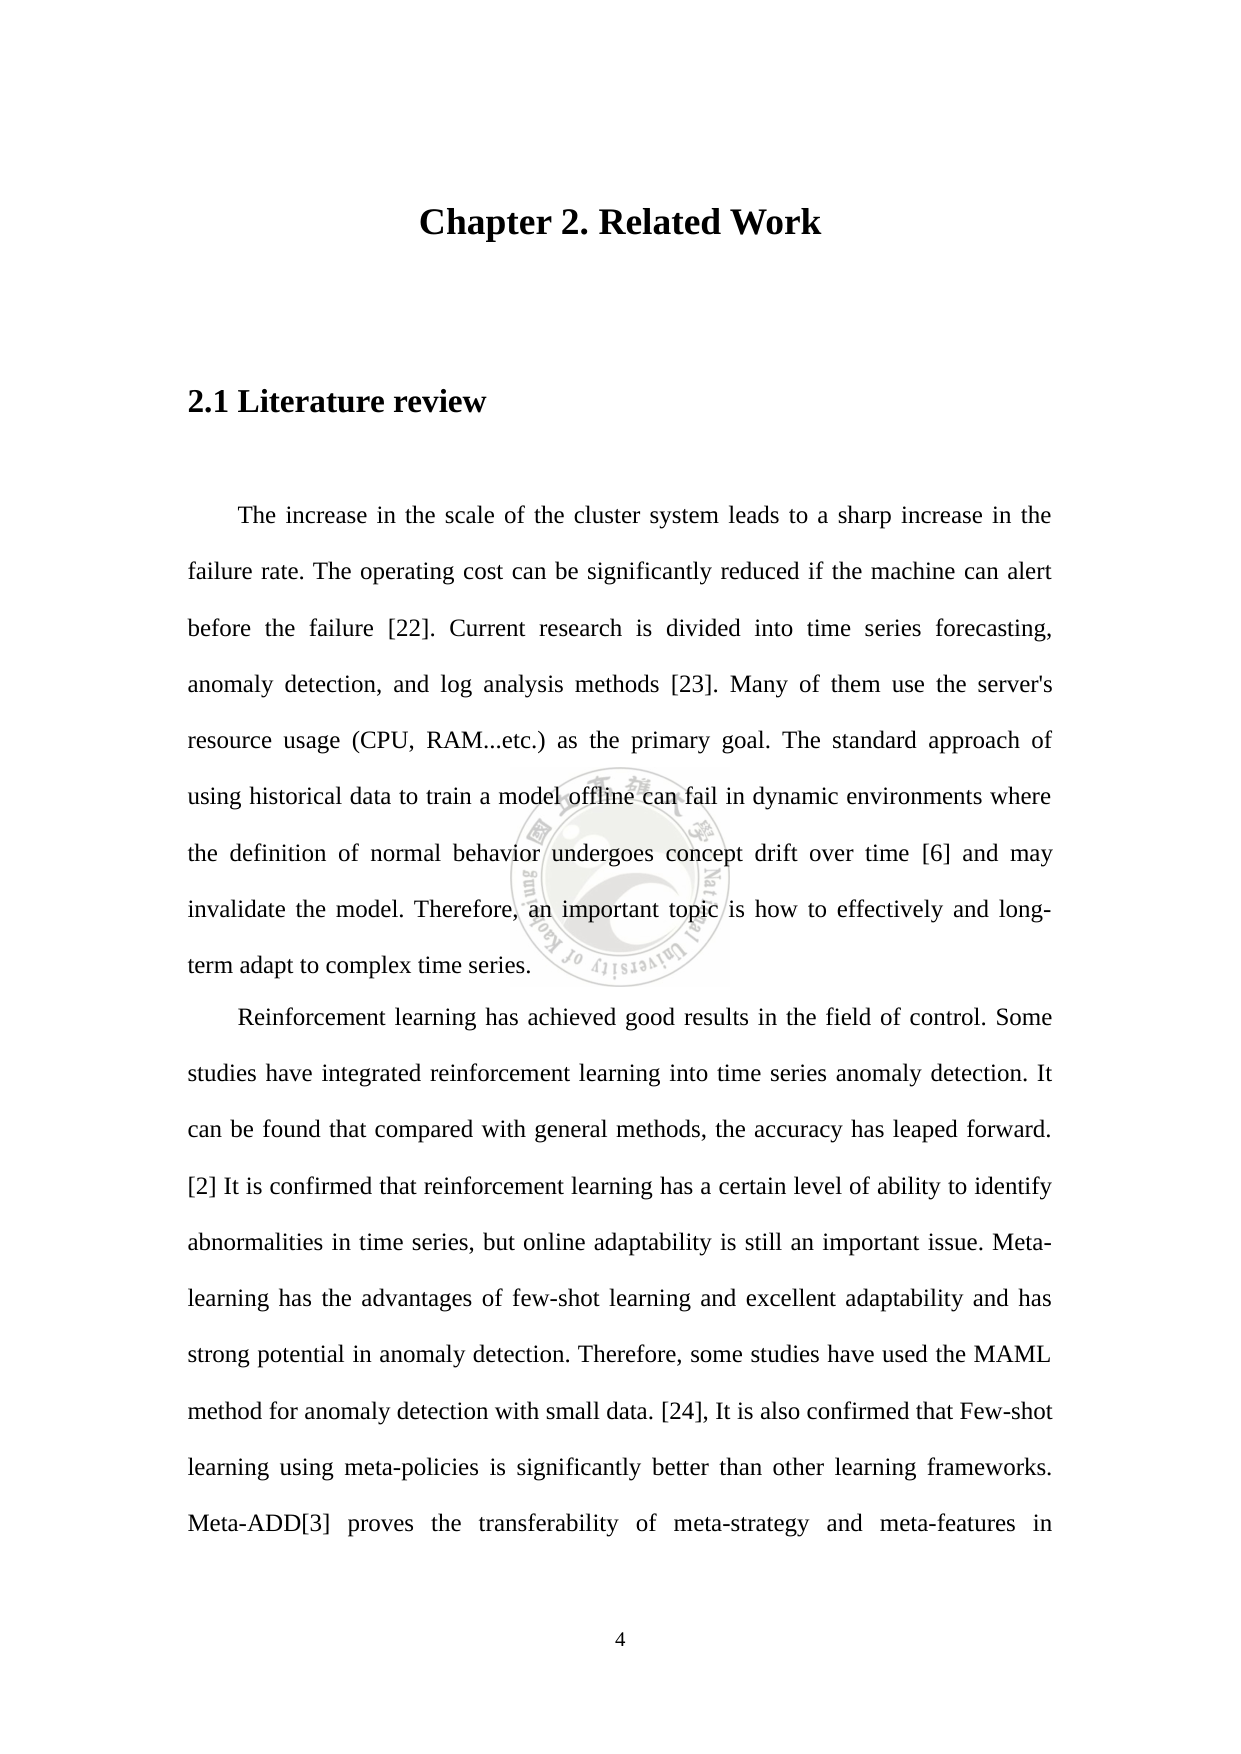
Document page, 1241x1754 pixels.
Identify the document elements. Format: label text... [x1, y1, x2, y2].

picture [510, 983, 730, 987]
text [187, 998, 1053, 1541]
subtitle Chapter 2. Related Work [187, 183, 1053, 258]
text The increase in the scale of the cluster system leads to a sharp increase in the failure rate. The operating cost can be significantly reduced if the machine can alert before the failure [22]. Current research is divided into time series forecasting, anomaly detection, and log analysis methods [23]. Many of them use the server's resource usage (CPU, RAM...etc.) as the primary goal. The standard approach of using historical data to train a model offline can fail in dynamic environments where the definition of normal behavior undergoes concept drift over time [6] and may invalidate the model. Therefore, an important topic is how to effectively and long-term adapt to complex time series. [187, 496, 1053, 983]
subtitle 2.1 Literature review [187, 363, 1053, 438]
